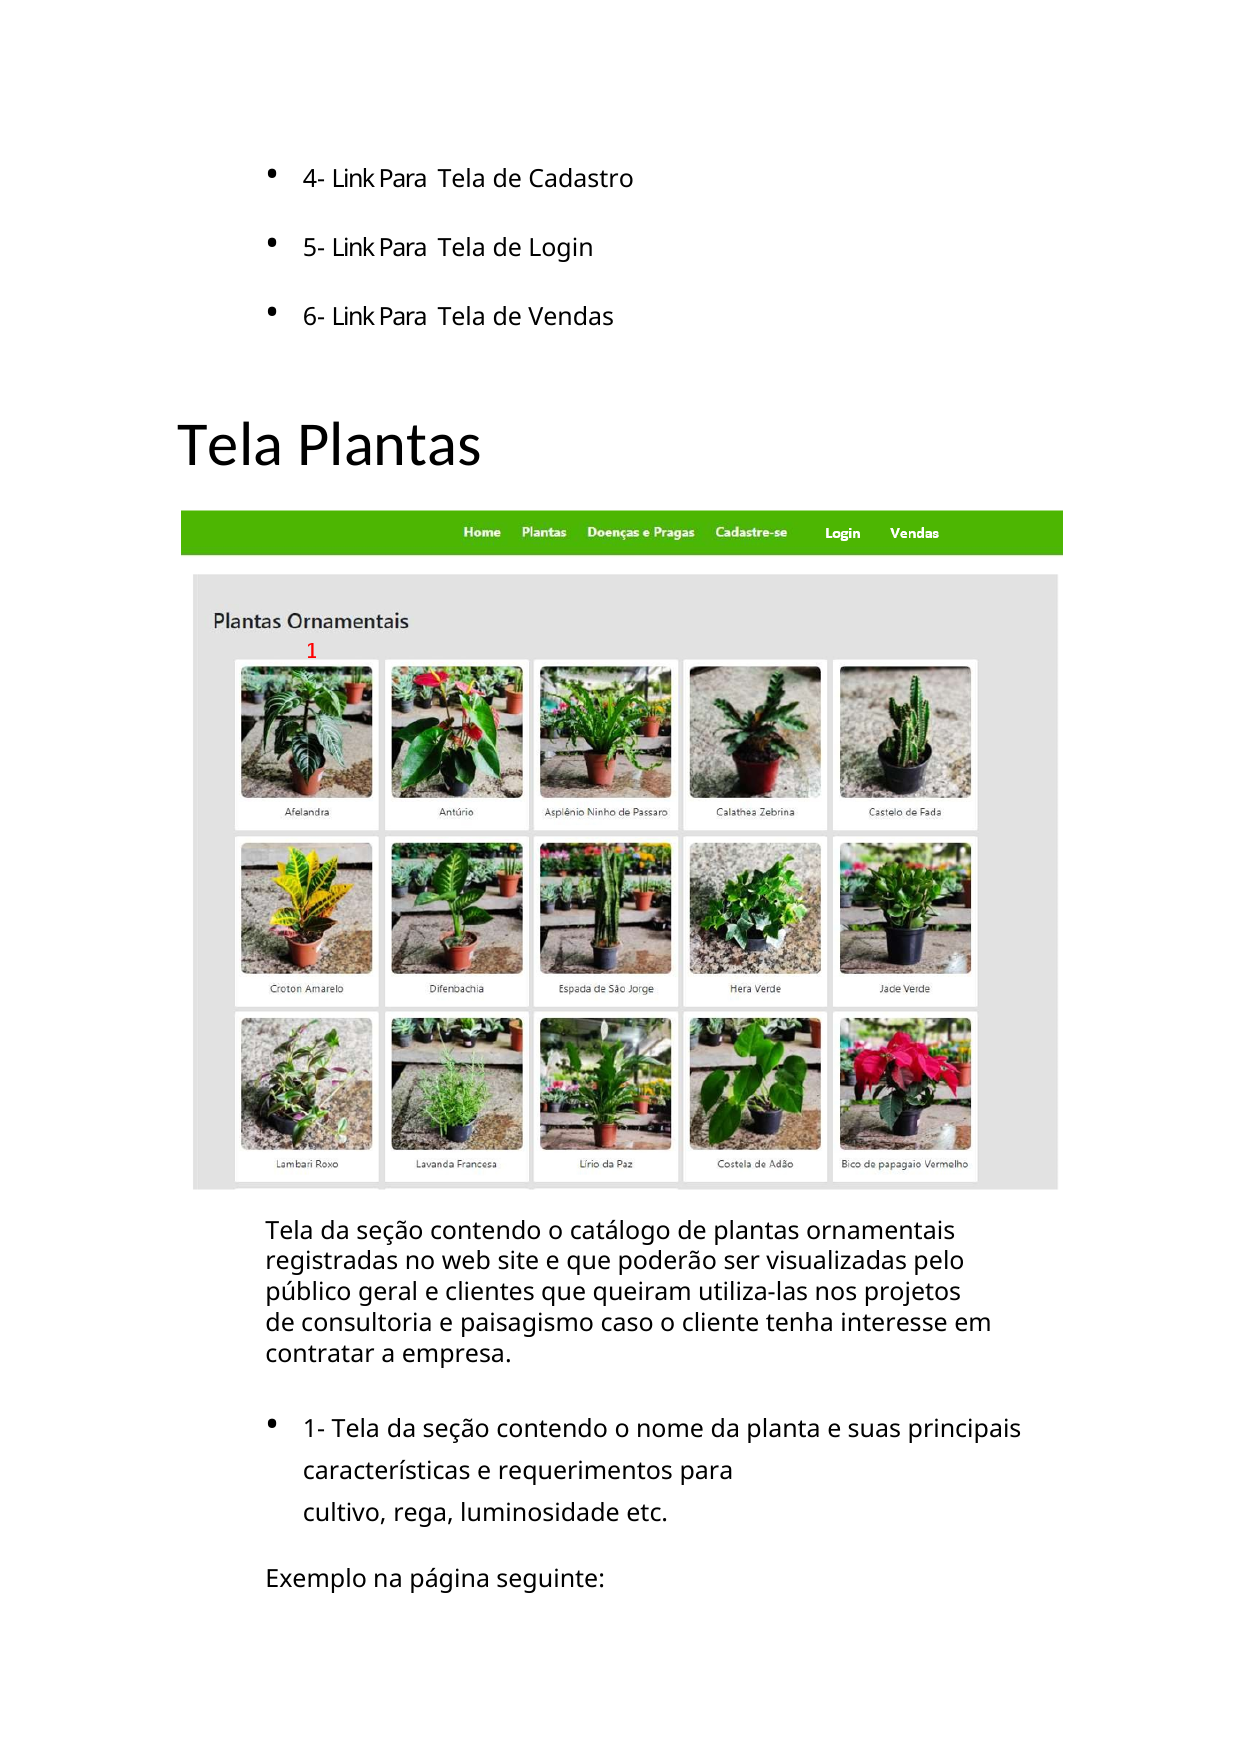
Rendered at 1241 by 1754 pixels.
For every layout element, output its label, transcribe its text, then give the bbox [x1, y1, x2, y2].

text cultivo, rega, luminosidade etc. [303, 1488, 1063, 1530]
text Exemplo na página seguinte: [265, 1561, 1063, 1595]
list 6- Link Para Tela de Vendas [265, 285, 1063, 336]
list 1- Tela da seção contendo o nome da planta e suas principais características e requerimentos para [265, 1404, 1063, 1488]
text Tela Plantas [177, 405, 1063, 481]
list 5- Link Para Tela de Login [265, 217, 1063, 268]
list 4- Link Para Tela de Cadastro [265, 148, 1063, 199]
picture [177, 503, 1063, 1197]
text Tela da seção contendo o catálogo de plantas ornamentais registradas no web site e que poderão ser visualizadas pelo público geral e clientes que queiram utiliza-las nos projetos de consultoria e paisagismo caso o cliente tenha interesse em contratar a empresa. [265, 1215, 994, 1370]
